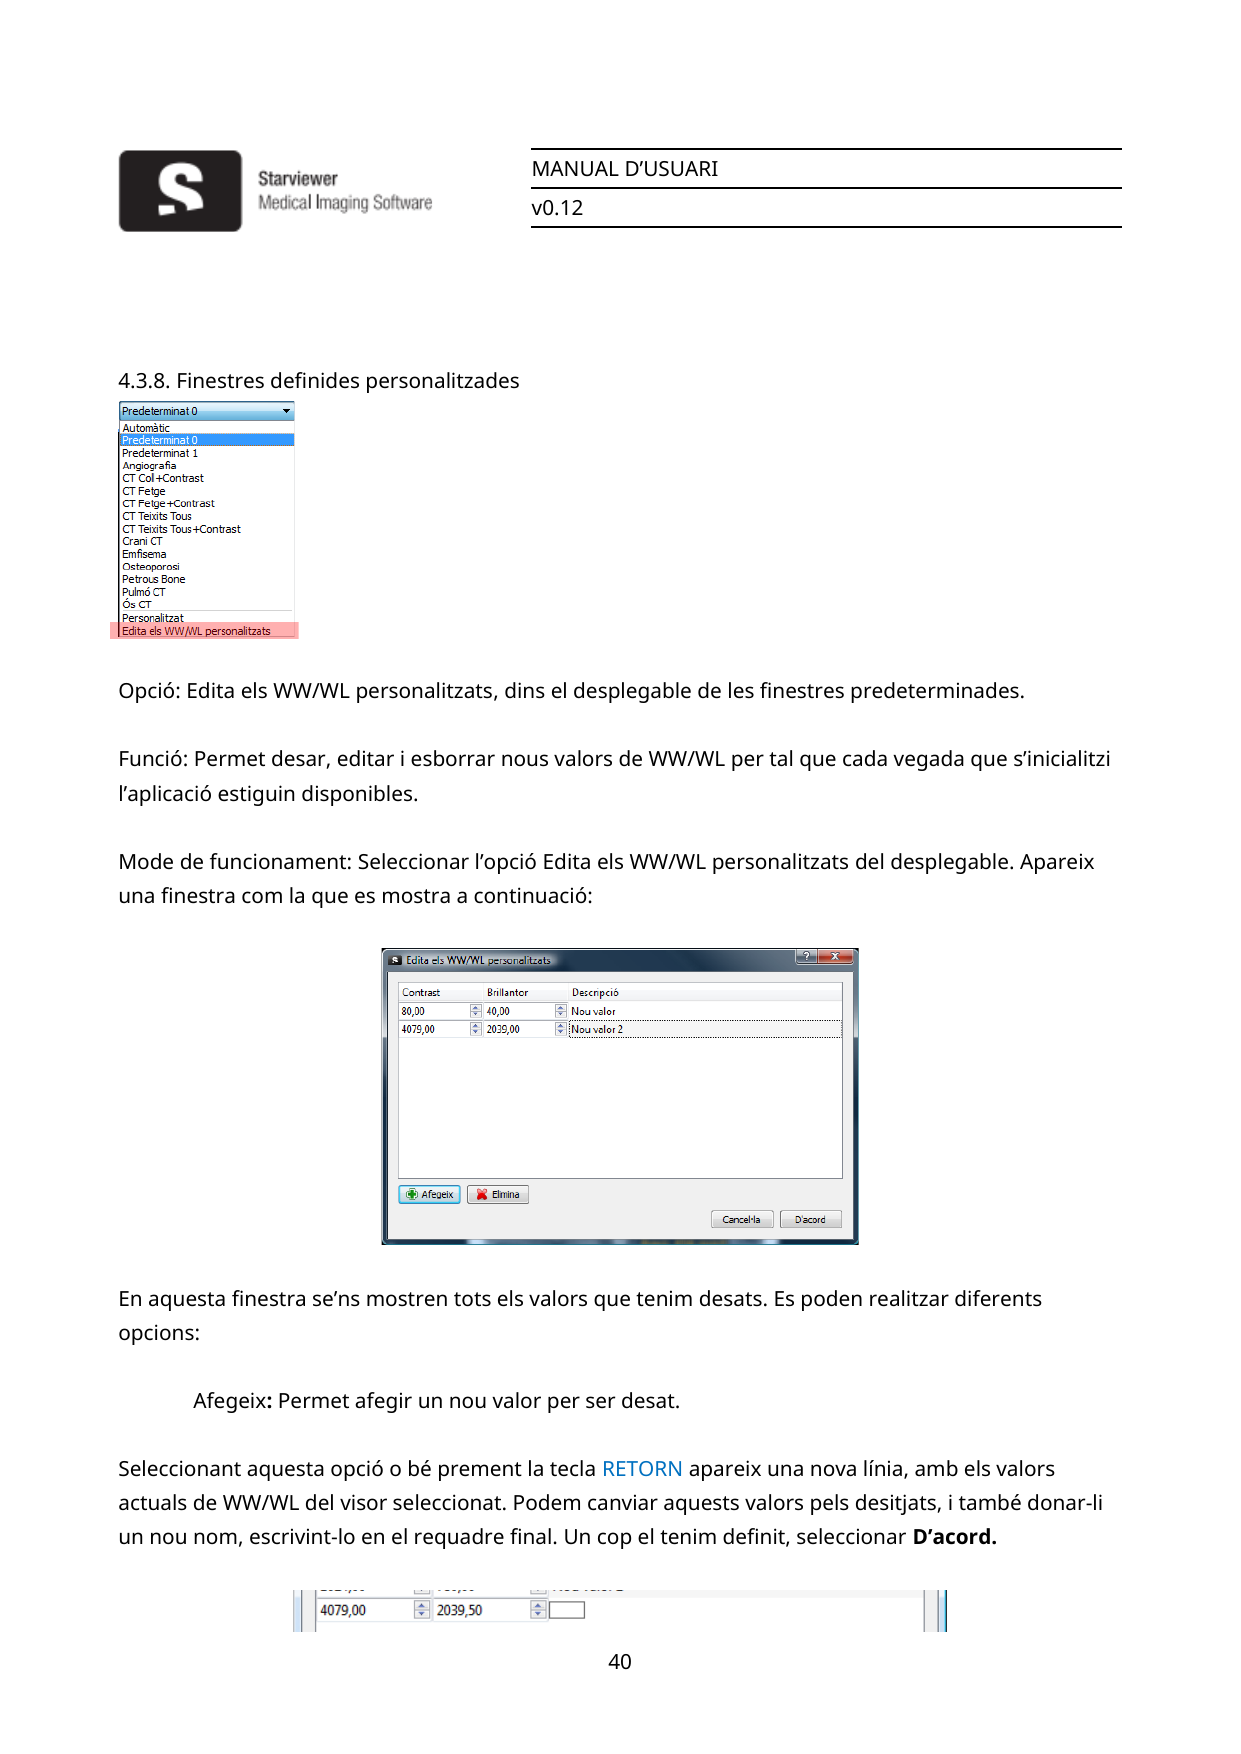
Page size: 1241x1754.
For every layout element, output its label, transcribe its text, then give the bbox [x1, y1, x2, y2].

text Seleccionant aquesta opció o bé prement la tecla RETORN apareix una nova línia, amb els valors actuals de WW/WL del visor seleccionat. Podem canviar aquests valors pels desitjats, i també donar-li un nou nom, escrivint-lo en el requadre final. Un cop el tenim definit, seleccionar D’acord. [118, 1454, 1122, 1551]
text Funció: Permet desar, editar i esborrar nous valors de WW/WL per tal que cada vegada que s’inicialitzi l’aplicació estiguin disponibles. [118, 744, 1122, 807]
text Mode de funcionament: Seleccionar l’opció Edita els WW/WL personalitzats del desplegable. Apareix una finestra com la que es mostra a continuació: [118, 847, 1122, 909]
picture [381, 948, 859, 1245]
text Afegeix: Permet afegir un nou valor per ser desat. [118, 1386, 1122, 1414]
text En aquesta finestra se’ns mostren tots els valors que tenim desats. Es poden realitzar diferents opcions: [118, 1284, 1122, 1346]
picture [293, 1590, 947, 1632]
picture [118, 400, 295, 622]
subtitle Finestres definides personalitzades [118, 366, 1122, 395]
text Opció: Edita els WW/WL personalitzats, dins el desplegable de les finestres predeterminades. [118, 676, 1122, 705]
